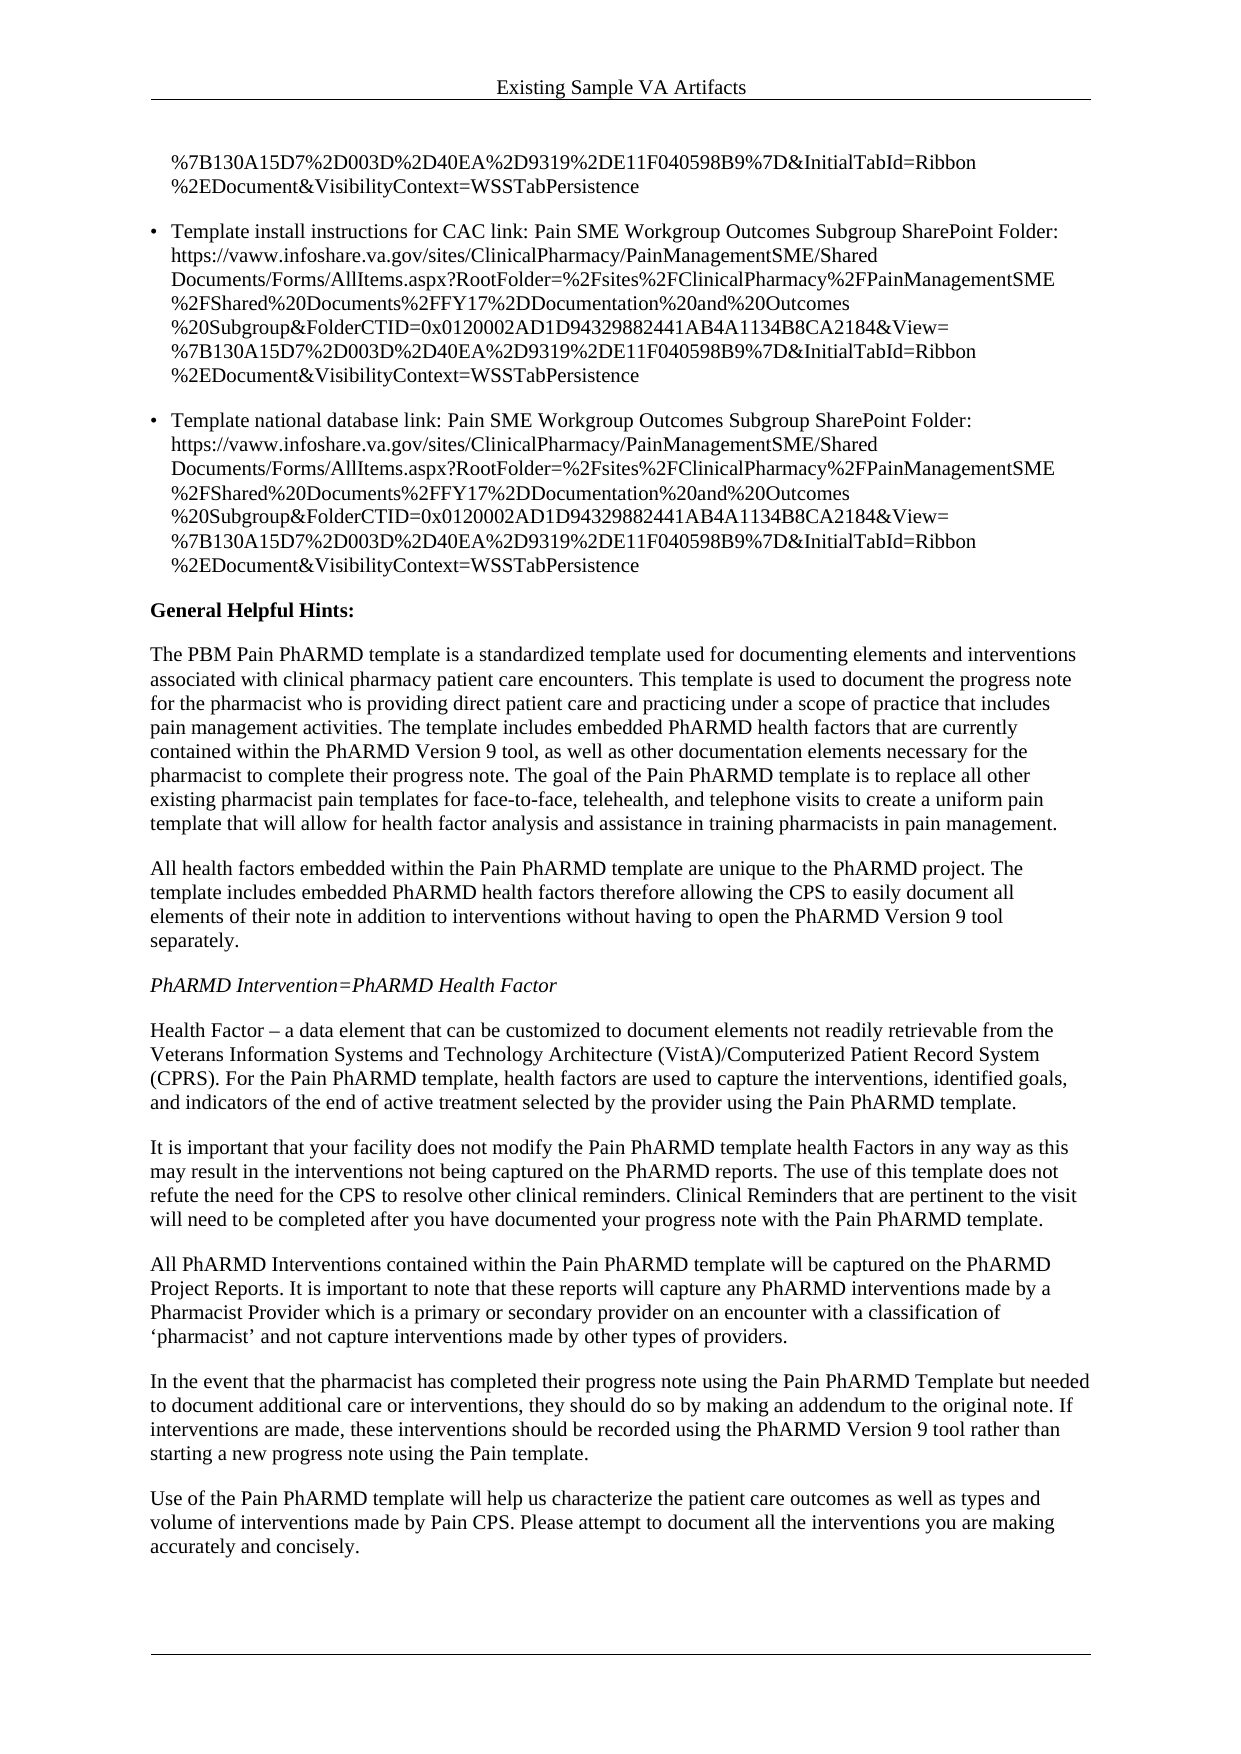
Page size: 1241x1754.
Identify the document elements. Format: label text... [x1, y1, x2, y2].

text Use of the Pain PhARMD template will help us characterize the patient care outcomes as well as types and volume of interventions made by Pain CPS. Please attempt to document all the interventions you are making accurately and concisely. [150, 1486, 1090, 1558]
text PhARMD Intervention=PhARMD Health Factor [150, 973, 1090, 997]
text All health factors embedded within the Pain PhARMD template are unique to the PhARMD project. The template includes embedded PhARMD health factors therefore allowing the CPS to easily document all elements of their note in addition to interventions without having to open the PhARMD Version 9 tool separately. [150, 856, 1090, 952]
text It is important that your facility does not modify the Pain PhARMD template health Factors in any way as this may result in the interventions not being captured on the PhARMD reports. The use of this template does not refute the need for the CPS to resolve other clinical reminders. Clinical Reminders that are pertinent to the visit will need to be completed after you have documented your progress note with the Pain PhARMD template. [150, 1135, 1090, 1231]
text Health Factor – a data element that can be customized to document elements not readily retrievable from the Veterans Information Systems and Technology Architecture (VistA)/Computerized Patient Record System (CPRS). For the Pain PhARMD template, health factors are used to capture the interventions, identified goals, and indicators of the end of active treatment selected by the provider using the Pain PhARMD template. [150, 1018, 1090, 1114]
text General Helpful Hints: [150, 597, 1090, 622]
list Template national database link: Pain SME Workgroup Outcomes Subgroup SharePoint Folder: https://vaww.infoshare.va.gov/sites/ClinicalPharmacy/PainManagementSME/Shared Documents/Forms/AllItems.aspx?RootFolder=%2Fsites%2FClinicalPharmacy%2FPainManagementSME%2FShared%20Documents%2FFY17%2DDocumentation%20and%20Outcomes%20Subgroup&FolderCTID=0x0120002AD1D94329882441AB4A1134B8CA2184&View=%7B130A15D7%2D003D%2D40EA%2D9319%2DE11F040598B9%7D&InitialTabId=Ribbon%2EDocument&VisibilityContext=WSSTabPersistence [150, 408, 1090, 577]
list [150, 150, 1090, 198]
text In the event that the pharmacist has completed their progress note using the Pain PhARMD Template but needed to document additional care or interventions, they should do so by making an addendum to the original note. If interventions are made, these interventions should be recorded using the PhARMD Version 9 tool rather than starting a new progress note using the Pain template. [150, 1369, 1090, 1465]
list Template install instructions for CAC link: Pain SME Workgroup Outcomes Subgroup SharePoint Folder: https://vaww.infoshare.va.gov/sites/ClinicalPharmacy/PainManagementSME/Shared Documents/Forms/AllItems.aspx?RootFolder=%2Fsites%2FClinicalPharmacy%2FPainManagementSME%2FShared%20Documents%2FFY17%2DDocumentation%20and%20Outcomes%20Subgroup&FolderCTID=0x0120002AD1D94329882441AB4A1134B8CA2184&View=%7B130A15D7%2D003D%2D40EA%2D9319%2DE11F040598B9%7D&InitialTabId=Ribbon%2EDocument&VisibilityContext=WSSTabPersistence [150, 219, 1090, 387]
text The PBM Pain PhARMD template is a standardized template used for documenting elements and interventions associated with clinical pharmacy patient care encounters. This template is used to document the progress note for the pharmacist who is providing direct patient care and practicing under a scope of practice that includes pain management activities. The template includes embedded PhARMD health factors that are currently contained within the PhARMD Version 9 tool, as well as other documentation elements necessary for the pharmacist to complete their progress note. The goal of the Pain PhARMD template is to replace all other existing pharmacist pain templates for face-to-face, telehealth, and telephone visits to create a uniform pain template that will allow for health factor analysis and assistance in training pharmacists in pain management. [150, 642, 1090, 835]
text All PhARMD Interventions contained within the Pain PhARMD template will be captured on the PhARMD Project Reports. It is important to note that these reports will capture any PhARMD interventions made by a Pharmacist Provider which is a primary or secondary provider on an encounter with a classification of ‘pharmacist’ and not capture interventions made by other types of providers. [150, 1252, 1090, 1348]
